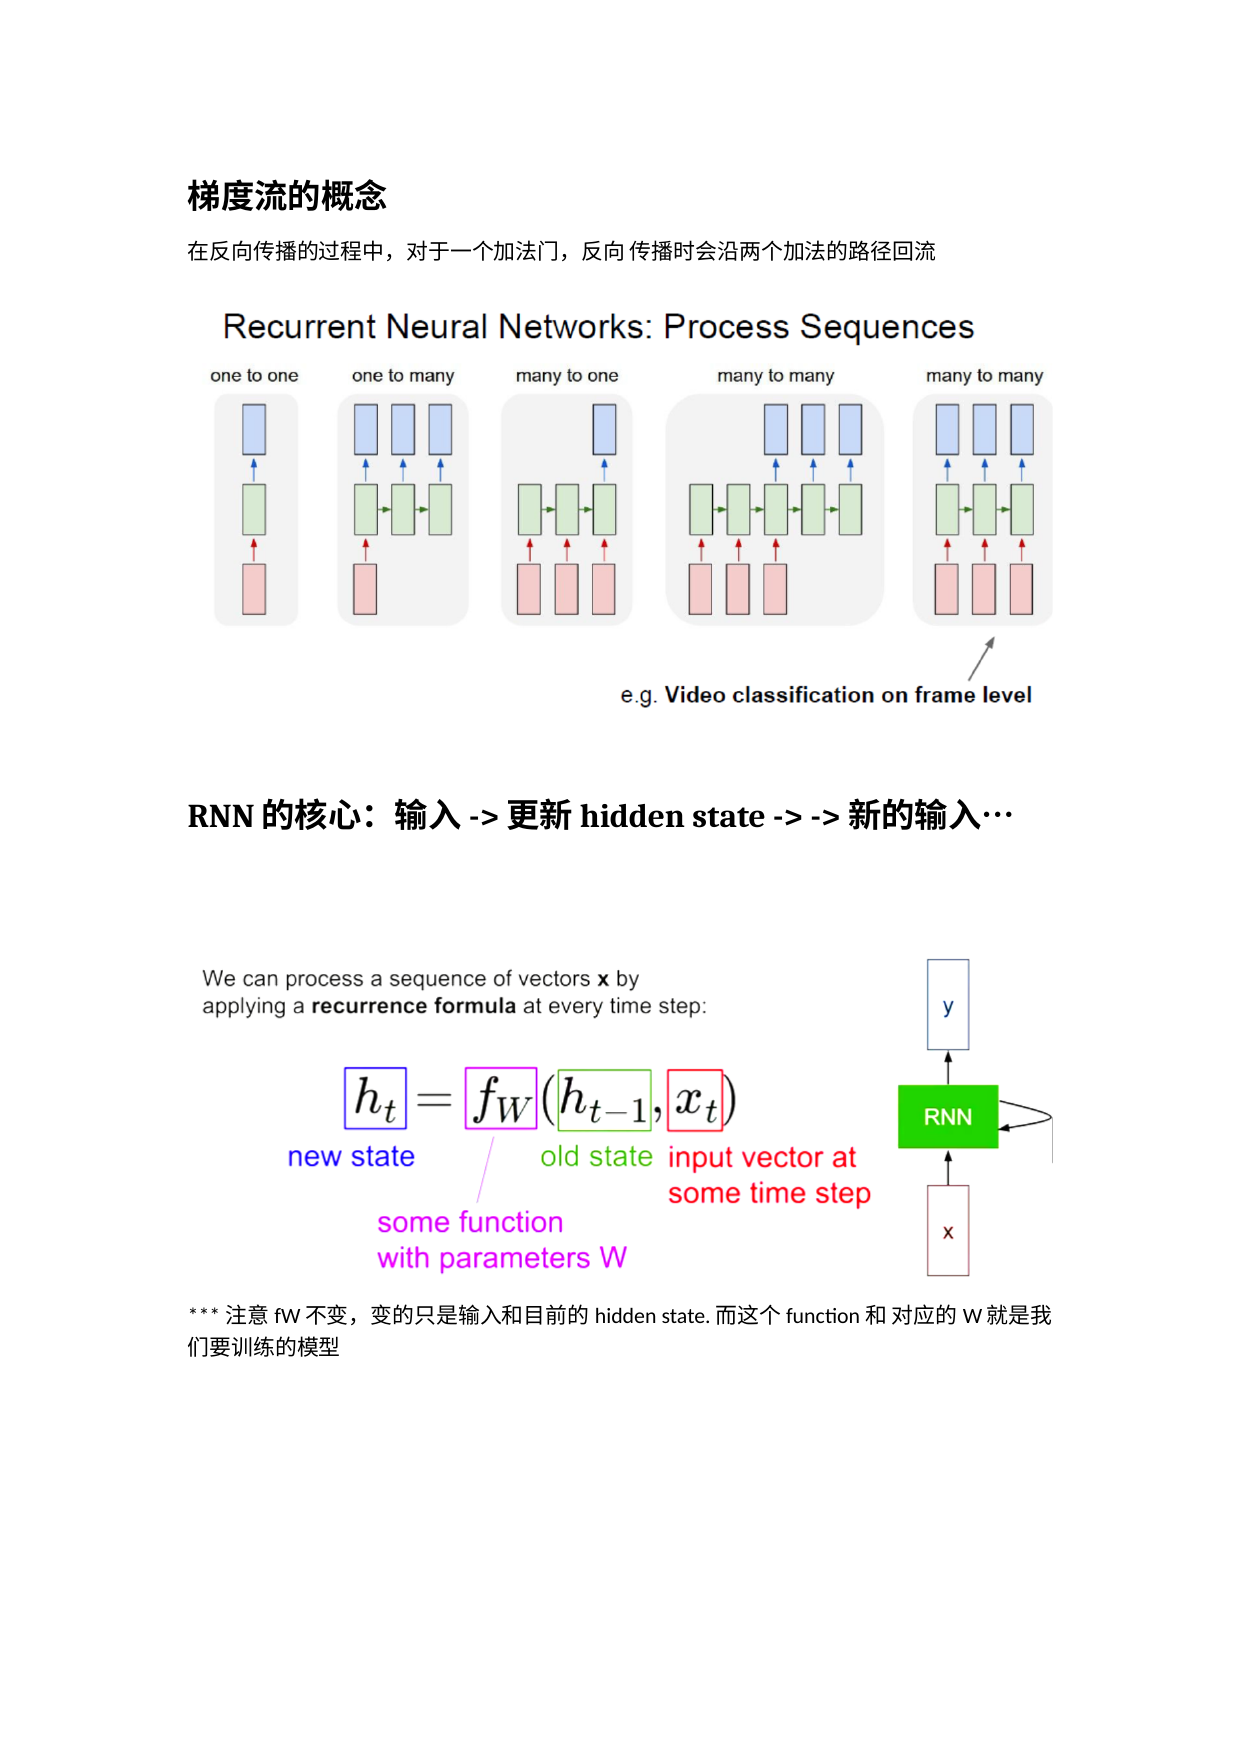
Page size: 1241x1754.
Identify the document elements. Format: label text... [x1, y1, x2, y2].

subtitle RNN的核心：输入 -> 更新hidden state -> -> 新的输入… [187, 780, 1053, 845]
text *** 注意 fW不变，变的只是输入和目前的hidden state. 而这个function 和 对应的 W就是我们要训练的模型 [187, 1297, 1053, 1362]
picture [187, 298, 1053, 709]
text 在反向传播的过程中，对于一个加法门，反向 传播时会沿两个加法的路径回流 [187, 233, 1053, 266]
picture [187, 940, 1053, 1283]
title 梯度流的概念 [187, 162, 1053, 227]
